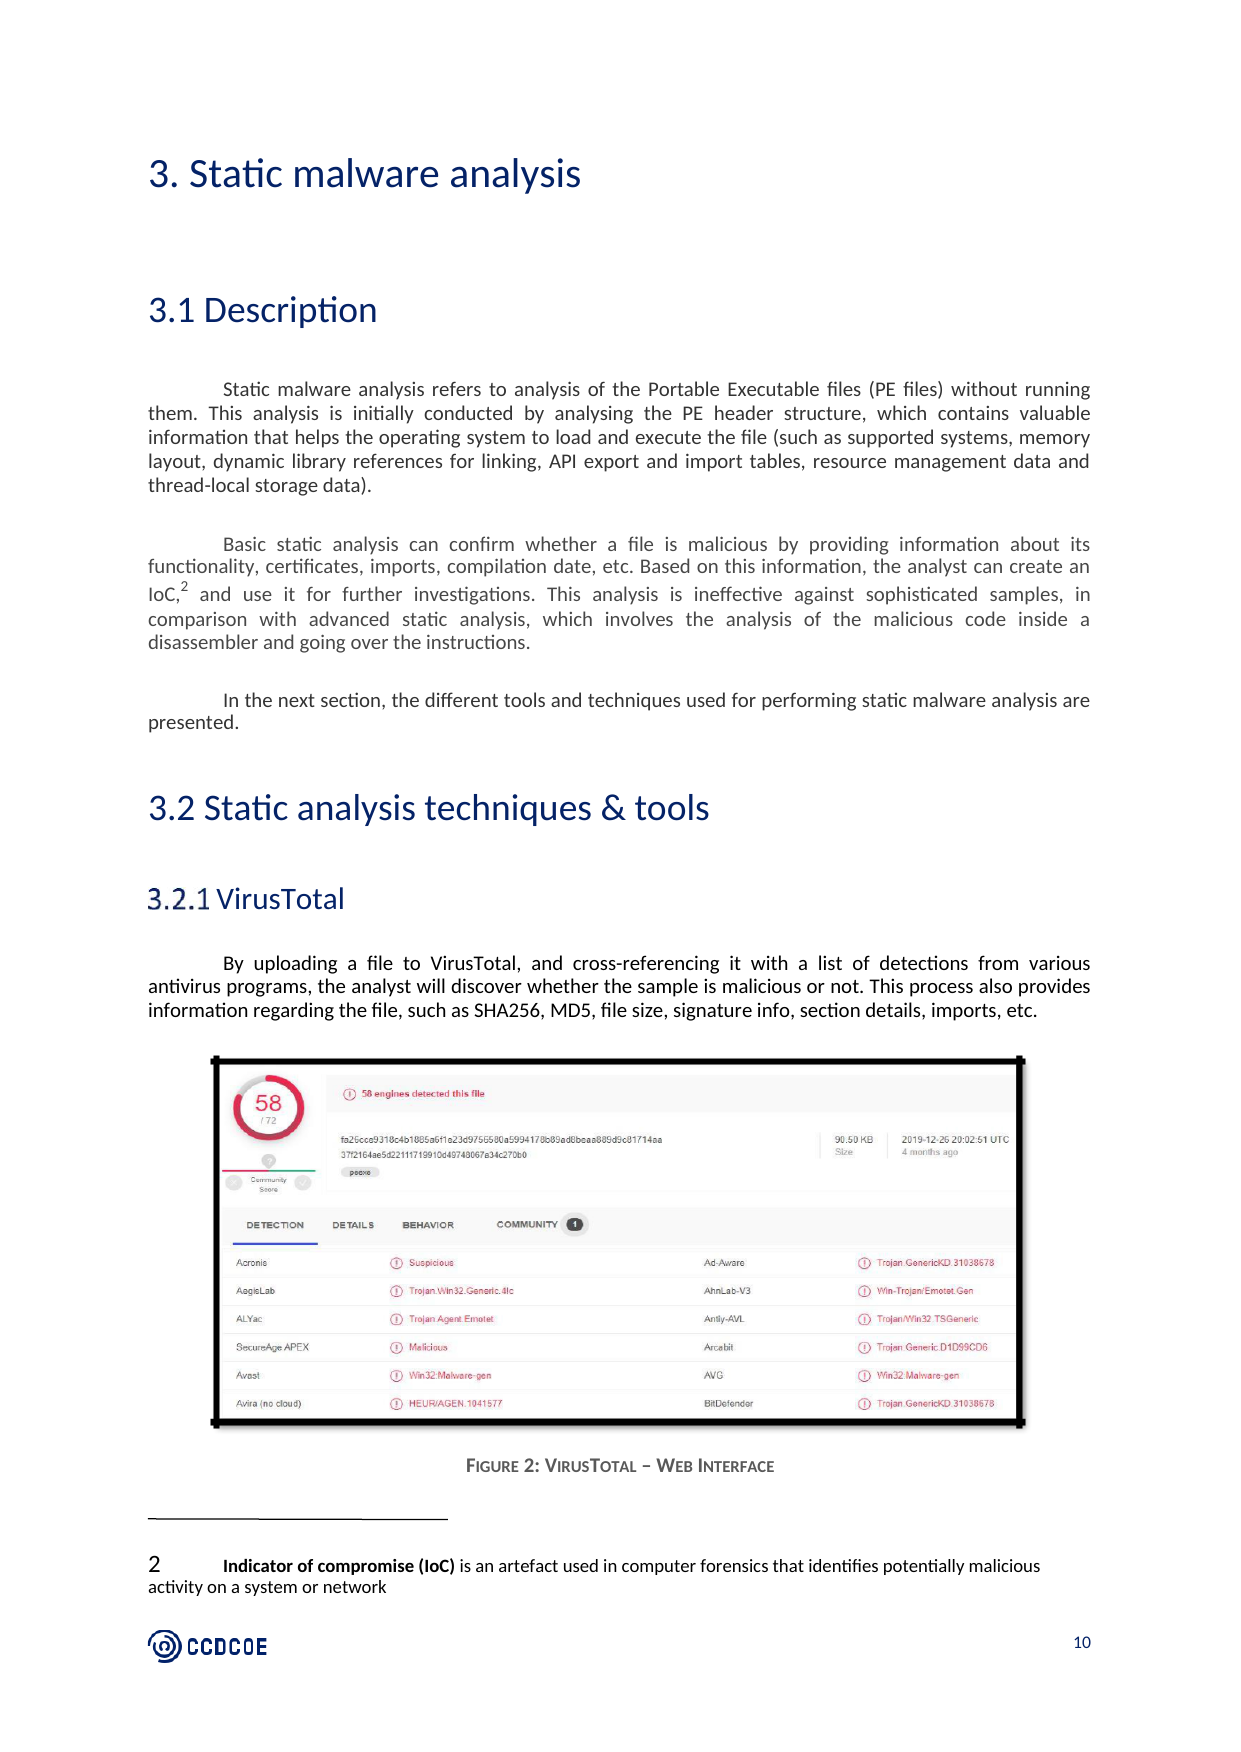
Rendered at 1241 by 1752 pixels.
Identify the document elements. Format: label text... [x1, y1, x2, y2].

picture [147, 887, 209, 910]
text VirusTotal [148, 879, 1092, 917]
text Static malware analysis refers to analysis of the Portable Executable files (PE files) without running them. This analysis is initially conducted by analysing the PE header structure, which contains valuable information that helps the operating system to load and execute the file (such as supported systems, memory layout, dynamic library references for linking, API export and import tables, resource management data and thread-local storage data). [148, 377, 1092, 498]
picture [147, 1630, 183, 1663]
list Indicator of compromise (IoC) is an artefact used in computer forensics that identifies potentially malicious activity on a system or network [148, 1552, 1092, 1598]
text 3.2 Static analysis techniques & tools [148, 784, 1092, 830]
text 3.1 Description [148, 286, 1092, 332]
text By uploading a file to VirusTotal, and cross-referencing it with a list of detections from various antivirus programs, the analyst will discover whether the sample is malicious or not. This process also provides information regarding the file, such as SHA256, MD5, file size, signature info, section details, imports, etc. [148, 952, 1092, 1022]
text Basic static analysis can confirm whether a file is malicious by providing information about its functionality, certificates, imports, compilation date, etc. Based on this information, the analyst can create an IoC,2 and use it for further investigations. This analysis is ineffective against sophisticated samples, in comparison with advanced static analysis, which involves the analysis of the malicious code inside a disassembler and going over the instructions. [148, 533, 1092, 654]
text In the next section, the different tools and techniques used for performing static malware analysis are presented. [148, 689, 1092, 734]
text 3. Static malware analysis [148, 147, 1092, 198]
picture [208, 1054, 1034, 1437]
picture [185, 1636, 267, 1657]
text FIGURE 2: VIRUSTOTAL – WEB INTERFACE [148, 1452, 1092, 1477]
text 10 [1073, 1631, 1092, 1653]
